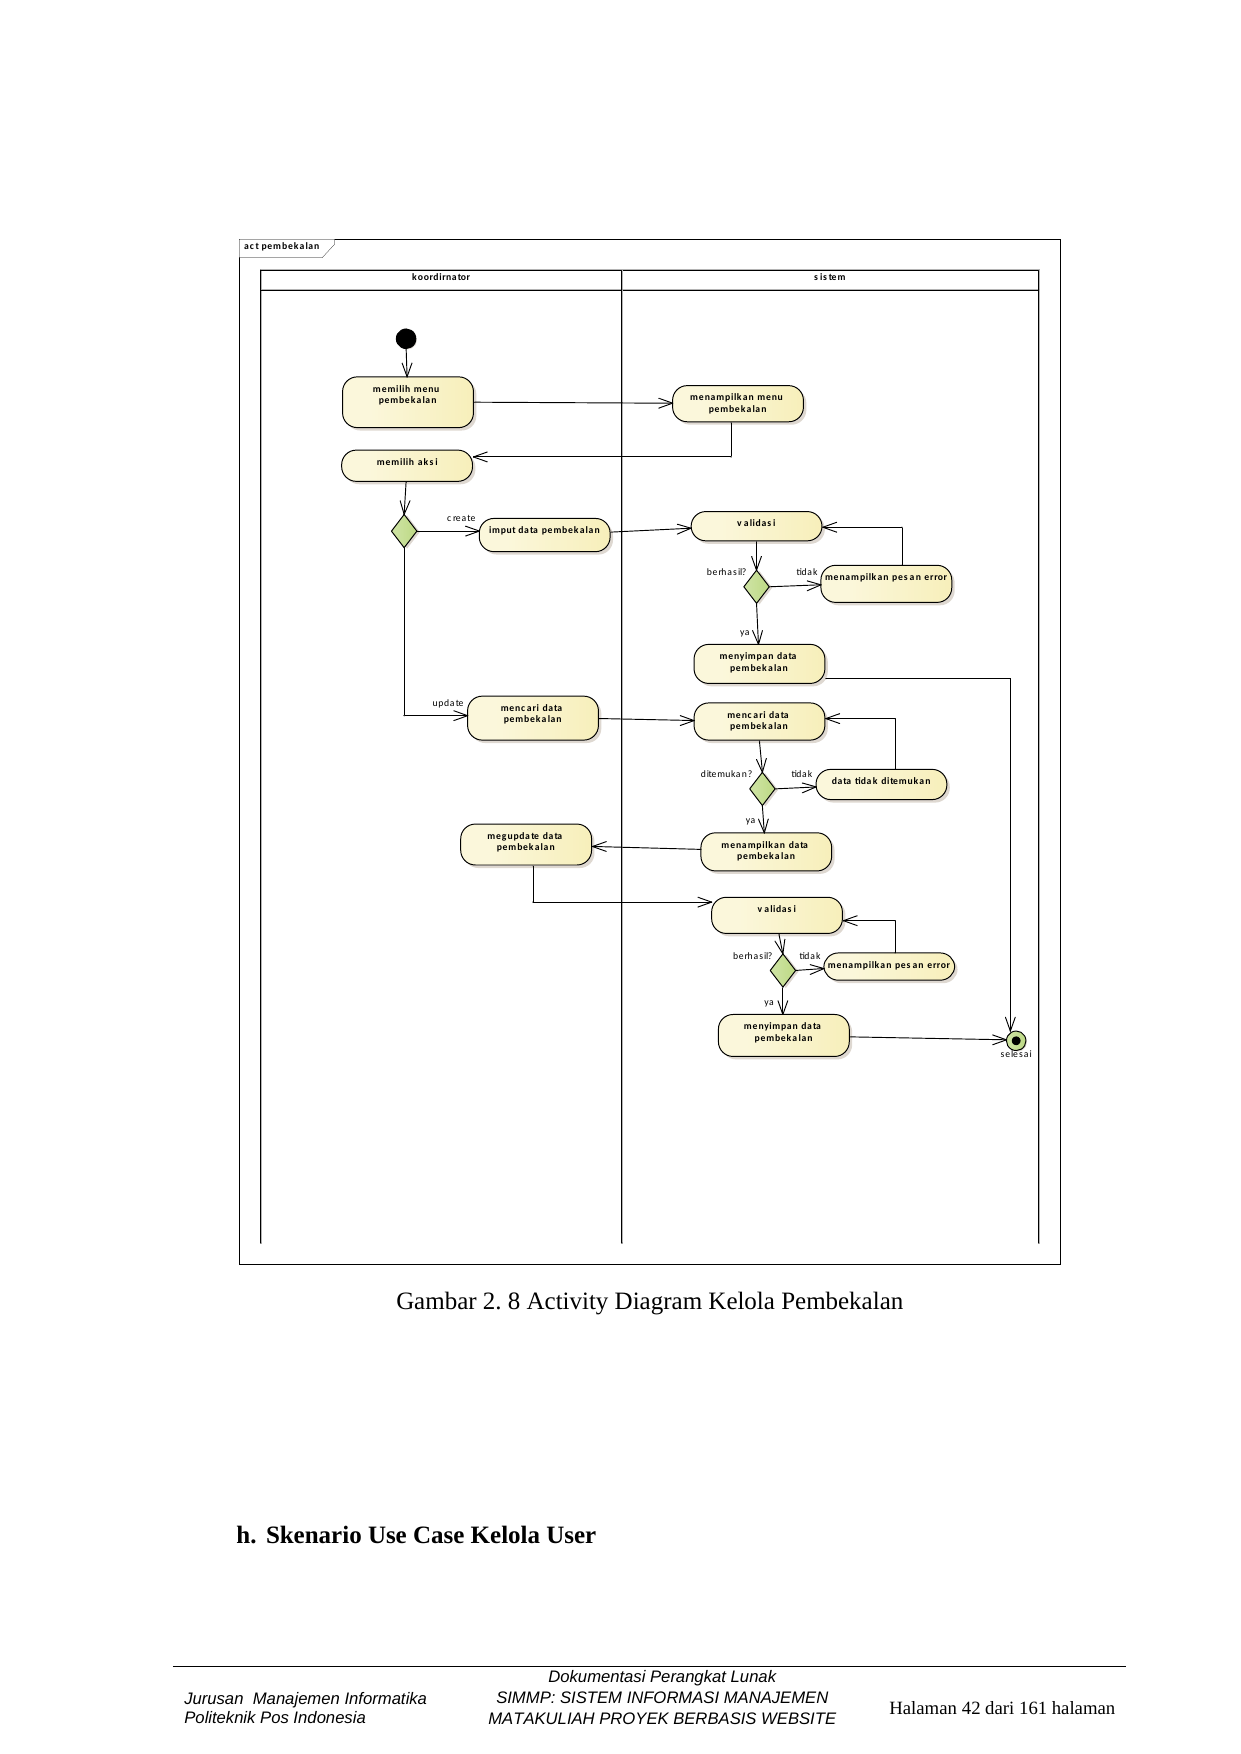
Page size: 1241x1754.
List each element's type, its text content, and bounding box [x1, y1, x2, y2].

list Skenario Use Case Kelola User [236, 1520, 1063, 1549]
